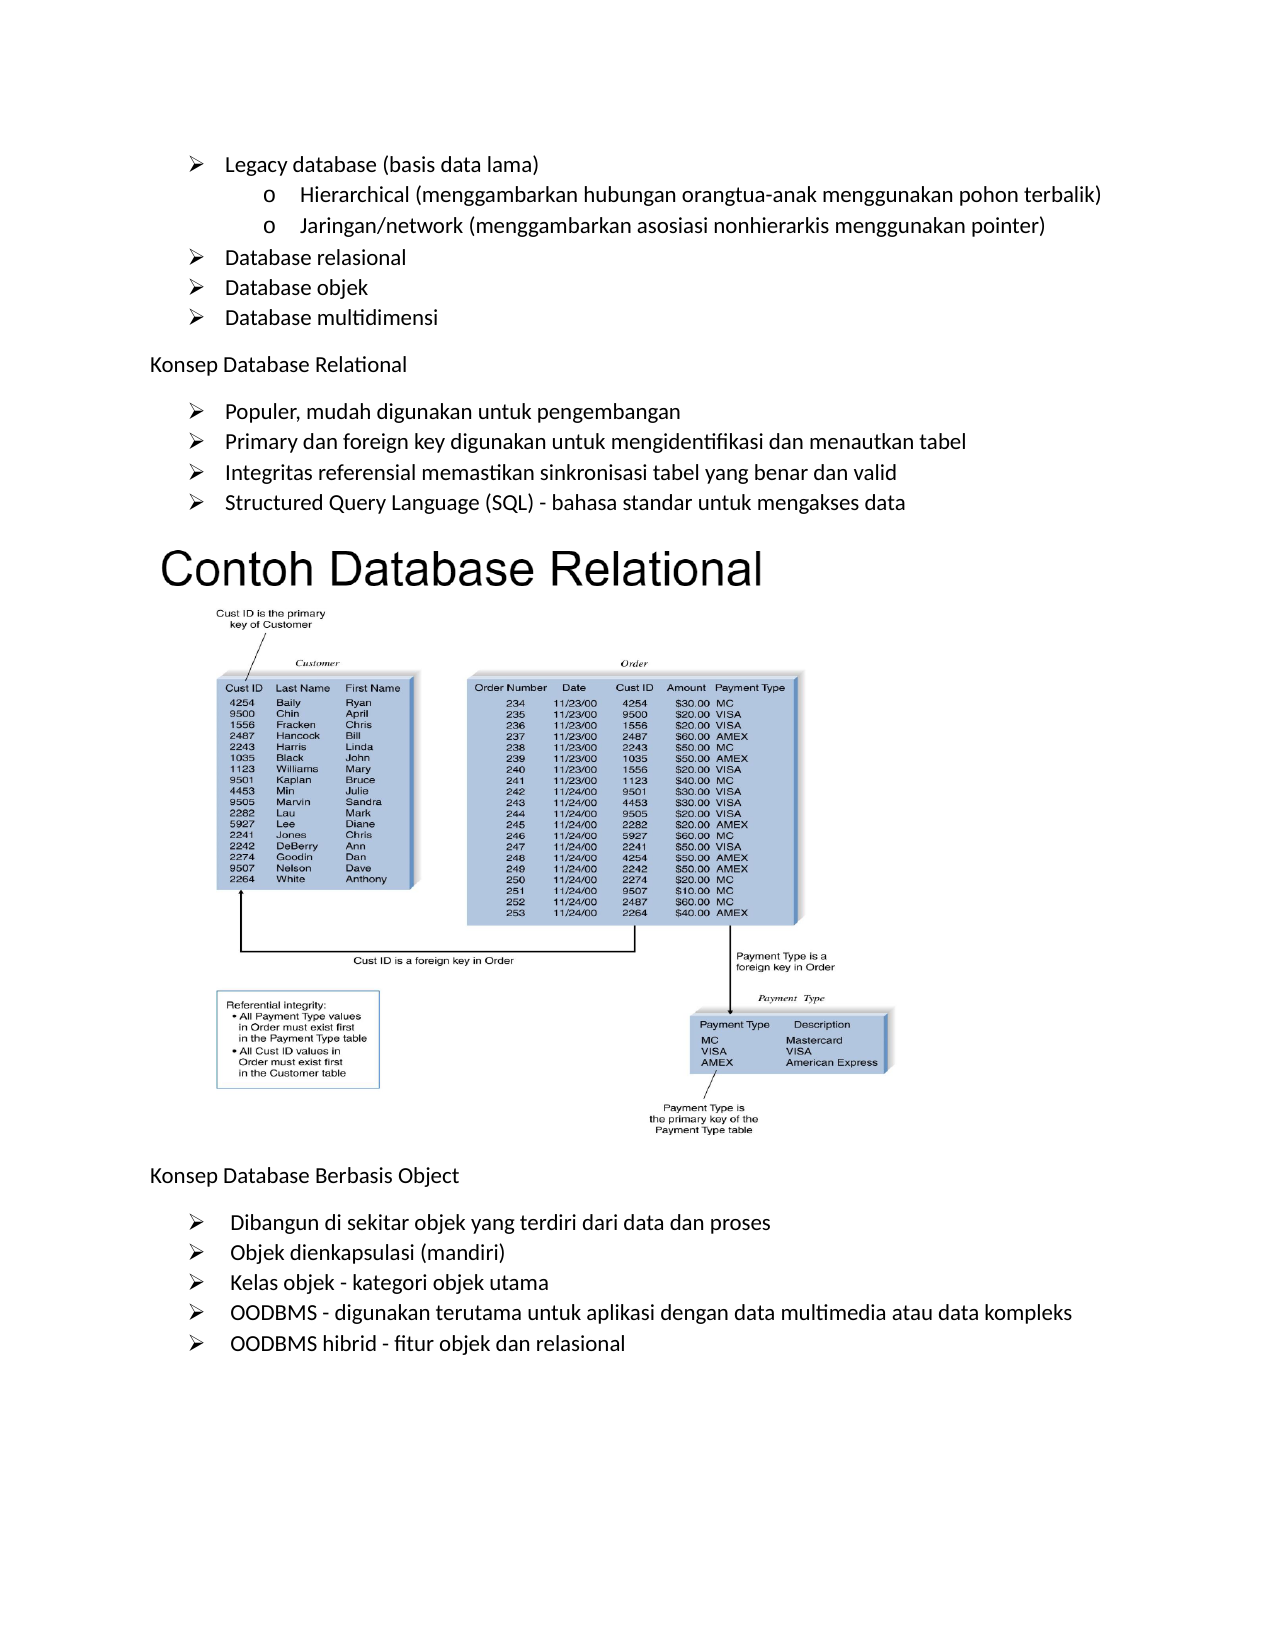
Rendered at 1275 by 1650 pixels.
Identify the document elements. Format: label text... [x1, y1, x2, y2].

list Legacy database (basis data lama) [187, 150, 1125, 178]
list Populer, mudah digunakan untuk pengembangan [187, 397, 1125, 425]
list Hierarchical (menggambarkan hubungan orangtua-anak menggunakan pohon terbalik) [262, 180, 1125, 209]
list Objek dienkapsulasi (mandiri) [187, 1238, 1125, 1266]
list OODBMS - digunakan terutama untuk aplikasi dengan data multimedia atau data kompleks [187, 1298, 1125, 1326]
list Structured Query Language (SQL) - bahasa standar untuk mengakses data [187, 488, 1125, 516]
list Jaringan/network (menggambarkan asosiasi nonhierarkis menggunakan pointer) [262, 212, 1125, 241]
text Konsep Database Berbasis Object [150, 1161, 1125, 1189]
list Kelas objek - kategori objek utama [187, 1268, 1125, 1296]
list Integritas referensial memastikan sinkronisasi tabel yang benar dan valid [187, 458, 1125, 486]
list Database objek [187, 273, 1125, 301]
list Primary dan foreign key digunakan untuk mengidentifikasi dan menautkan tabel [187, 427, 1125, 456]
list Database multidimensi [187, 303, 1125, 332]
list Dibangun di sekitar objek yang terdiri dari data dan proses [187, 1208, 1125, 1236]
list Database relasional [187, 243, 1125, 271]
list OODBMS hibrid - fitur objek dan relasional [187, 1329, 1125, 1357]
picture [150, 534, 919, 1142]
text Konsep Database Relational [150, 350, 1125, 378]
